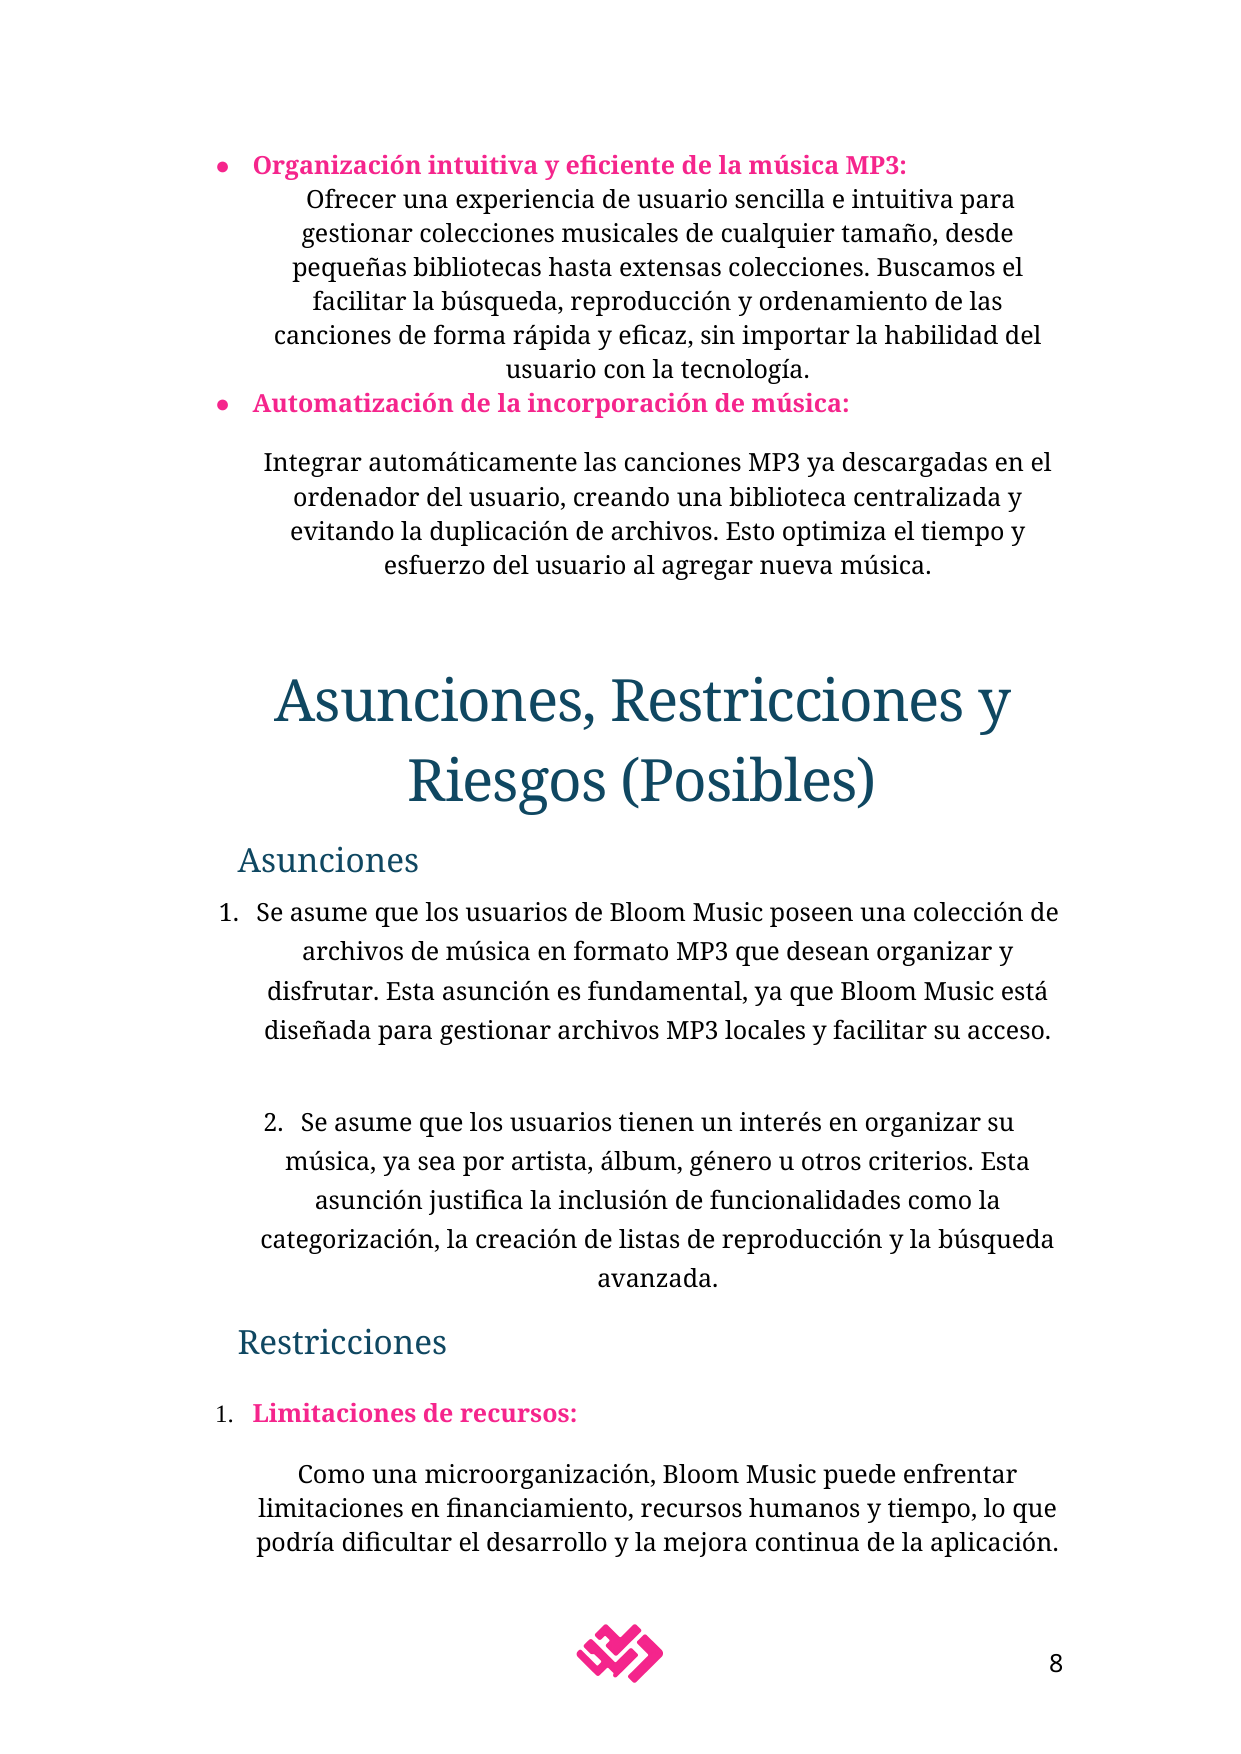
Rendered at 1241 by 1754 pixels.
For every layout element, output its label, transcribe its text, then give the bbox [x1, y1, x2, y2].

subtitle Asunciones [237, 837, 1063, 882]
title Asunciones, Restricciones y Riesgos (Posibles) [222, 659, 1063, 818]
list Se asume que los usuarios de Bloom Music poseen una colección de archivos de música en formato MP3 que desean organizar y disfrutar. Esta asunción es fundamental, ya que Bloom Music está diseñada para gestionar archivos MP3 locales y facilitar su acceso. [215, 895, 1063, 1046]
text Como una microorganización, Bloom Music puede enfrentar limitaciones en financiamiento, recursos humanos y tiempo, lo que podría dificultar el desarrollo y la mejora continua de la aplicación. [252, 1457, 1063, 1559]
subtitle Restricciones [237, 1319, 1063, 1364]
text Ofrecer una experiencia de usuario sencilla e intuitiva para gestionar colecciones musicales de cualquier tamaño, desde pequeñas bibliotecas hasta extensas colecciones. Buscamos el facilitar la búsqueda, reproducción y ordenamiento de las canciones de forma rápida y eficaz, sin importar la habilidad del usuario con la tecnología. [252, 182, 1063, 386]
list Se asume que los usuarios tienen un interés en organizar su música, ya sea por artista, álbum, género u otros criterios. Esta asunción justifica la inclusión de funcionalidades como la categorización, la creación de listas de reproducción y la búsqueda avanzada. [215, 1104, 1063, 1295]
list Limitaciones de recursos: [215, 1389, 1063, 1432]
list Organización intuitiva y eficiente de la música MP3: [215, 148, 1063, 182]
text Integrar automáticamente las canciones MP3 ya descargadas en el ordenador del usuario, creando una biblioteca centralizada y evitando la duplicación de archivos. Esto optimiza el tiempo y esfuerzo del usuario al agregar nueva música. [252, 445, 1063, 581]
list Automatización de la incorporación de música: [215, 386, 1063, 420]
picture [556, 1593, 684, 1720]
